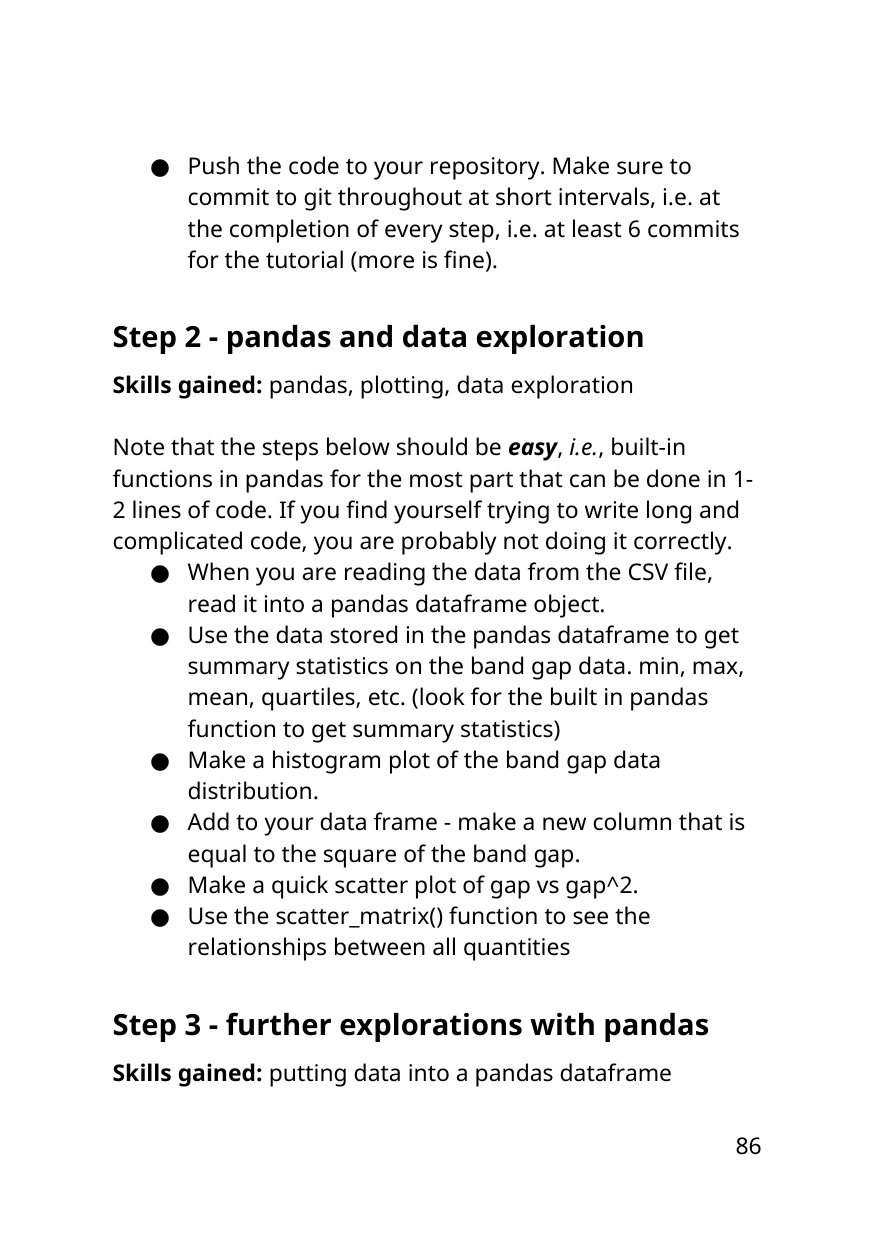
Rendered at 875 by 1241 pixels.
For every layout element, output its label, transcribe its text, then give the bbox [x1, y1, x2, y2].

list Use the data stored in the pandas dataframe to get summary statistics on the band gap data. min, max, mean, quartiles, etc. (look for the built in pandas function to get summary statistics) [150, 619, 762, 744]
list Make a quick scatter plot of gap vs gap^2. [150, 869, 762, 900]
list When you are reading the data from the CSV file, read it into a pandas dataframe object. [150, 556, 762, 619]
subtitle Step 3 - further explorations with pandas [112, 1004, 762, 1044]
text Note that the steps below should be easy, i.e., built-in functions in pandas for the most part that can be done in 1-2 lines of code. If you find yourself trying to write long and complicated code, you are probably not doing it correctly. [112, 431, 762, 556]
list Add to your data frame - make a new column that is equal to the square of the band gap. [150, 806, 762, 869]
subtitle Step 2 - pandas and data exploration [112, 317, 762, 356]
list Make a histogram plot of the band gap data distribution. [150, 744, 762, 806]
text Skills gained: putting data into a pandas dataframe [112, 1056, 762, 1088]
text Skills gained: pandas, plotting, data exploration [112, 369, 762, 400]
list Push the code to your repository. Make sure to commit to git throughout at short intervals, i.e. at the completion of every step, i.e. at least 6 commits for the tutorial (more is fine). [150, 150, 762, 275]
list Use the scatter_matrix() function to see the relationships between all quantities [150, 900, 762, 963]
